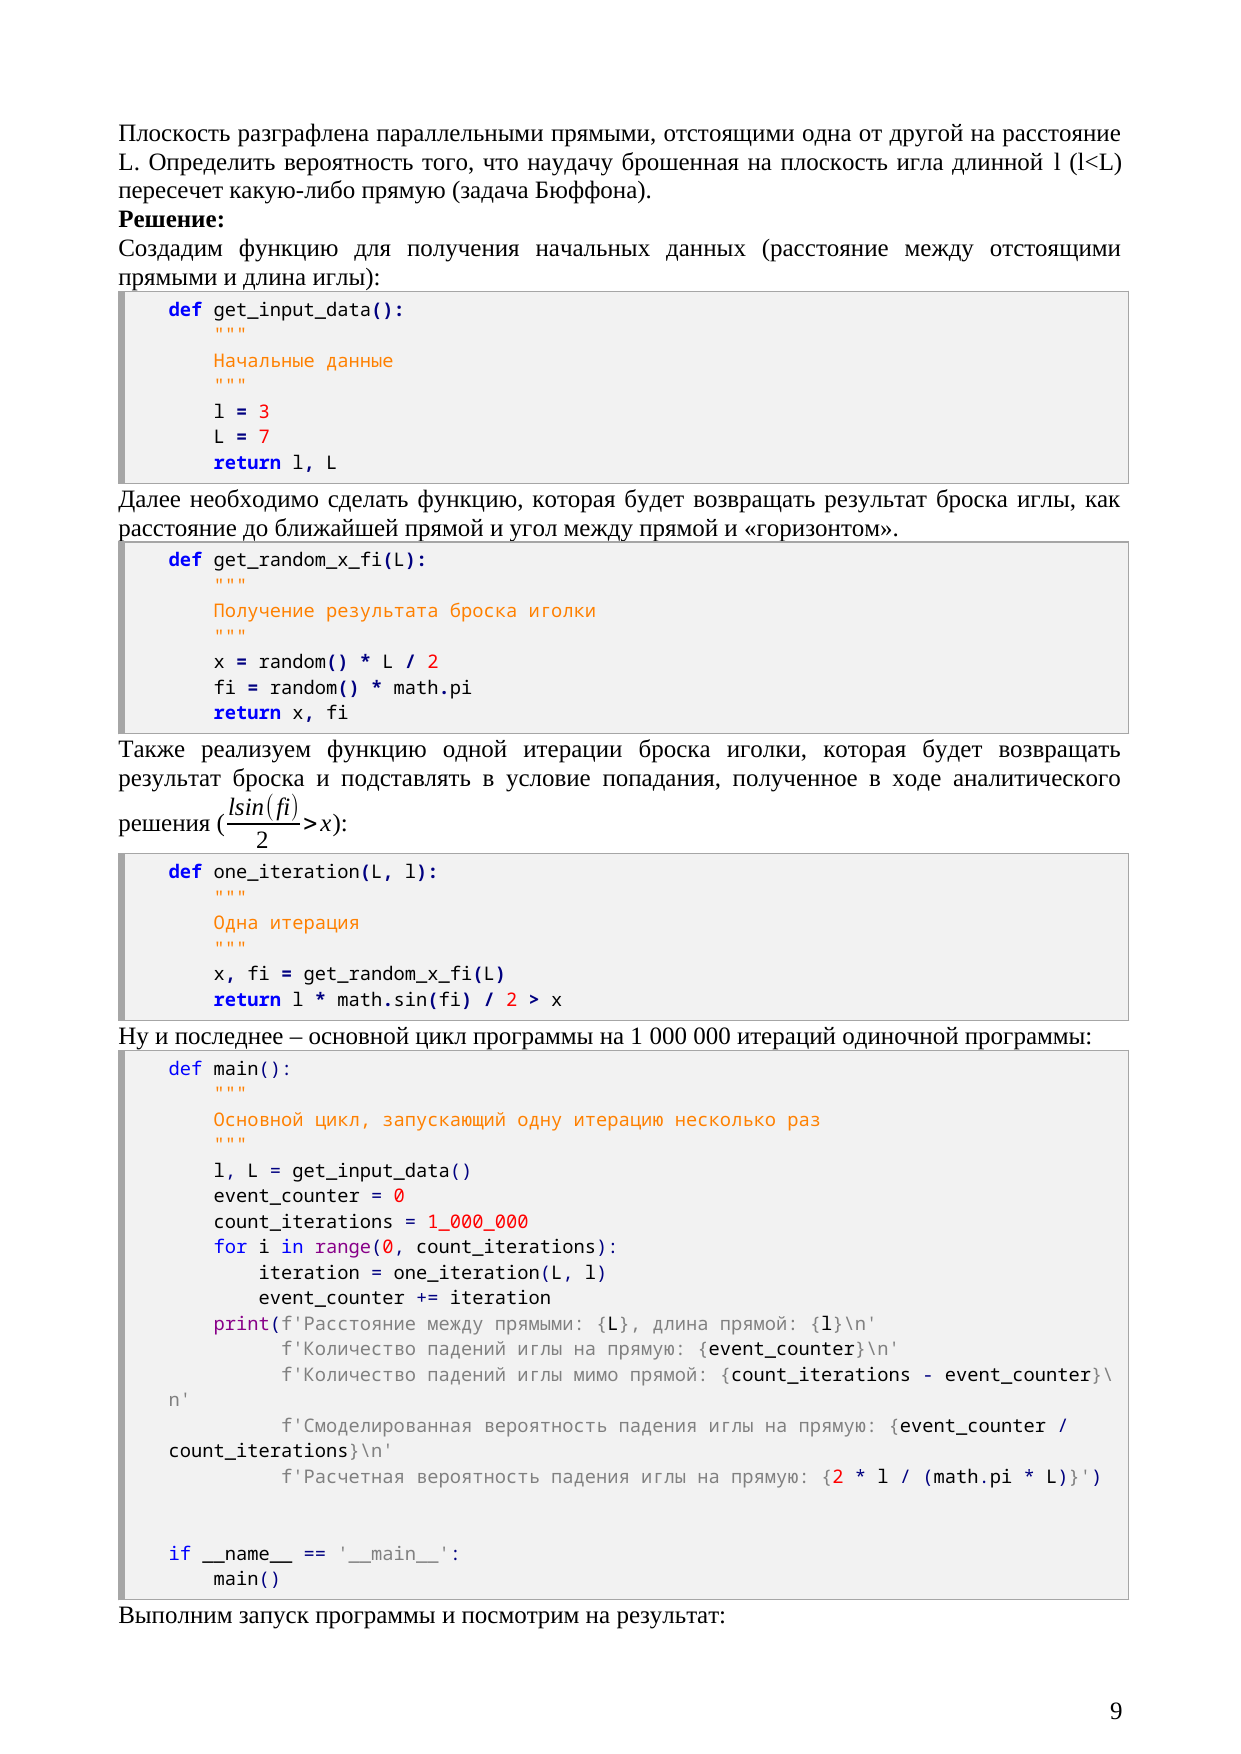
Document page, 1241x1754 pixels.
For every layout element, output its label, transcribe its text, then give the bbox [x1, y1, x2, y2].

list x = random() * L / 2 [125, 643, 1128, 669]
list return l * math.sin(fi) / 2 > x [125, 981, 1128, 1020]
list """ [125, 879, 1128, 904]
text Выполним запуск программы и посмотрим на результат: [118, 1600, 1122, 1629]
list """ [125, 1075, 1128, 1101]
list l = 3 [125, 393, 1128, 418]
list L = 7 [125, 418, 1128, 444]
list fi = random() * math.pi [125, 669, 1128, 694]
list """ [125, 930, 1128, 955]
list """ [125, 1126, 1128, 1152]
list def one_iteration(L, l): [125, 854, 1128, 879]
list """ [125, 618, 1128, 643]
list """ [125, 567, 1128, 592]
list Получение результата броска иголки [125, 592, 1128, 618]
list Начальные данные [125, 342, 1128, 367]
list def get_input_data(): [125, 292, 1128, 316]
list return x, fi [125, 694, 1128, 733]
list if __name__ == '__main__': [125, 1535, 1128, 1560]
list f'Расчетная вероятность падения иглы на прямую: {2 * l / (math.pi * L)}') [125, 1458, 1128, 1484]
list f'Количество падений иглы мимо прямой: {count_iterations - event_counter}\n' [125, 1356, 1128, 1407]
text Плоскость разграфлена параллельными прямыми, отстоящими одна от другой на расстояние L. Определить вероятность того, что наудачу брошенная на плоскость игла длинной l (l<L) пересечет какую-либо прямую (задача Бюффона). [118, 118, 1122, 204]
list event_counter = 0 [125, 1177, 1128, 1203]
text Далее необходимо сделать функцию, которая будет возвращать результат броска иглы, как расстояние до ближайшей прямой и угол между прямой и «горизонтом». [118, 484, 1122, 541]
text Ну и последнее – основной цикл программы на 1 000 000 итераций одиночной программы: [118, 1021, 1122, 1050]
list count_iterations = 1_000_000 [125, 1203, 1128, 1228]
list """ [125, 367, 1128, 393]
list def get_random_x_fi(L): [125, 543, 1128, 567]
list print(f'Расстояние между прямыми: {L}, длина прямой: {l}\n' [125, 1305, 1128, 1331]
list l, L = get_input_data() [125, 1152, 1128, 1177]
list Одна итерация [125, 904, 1128, 930]
list return l, L [125, 444, 1128, 483]
list """ [125, 316, 1128, 342]
list x, fi = get_random_x_fi(L) [125, 955, 1128, 981]
text Также реализуем функцию одной итерации броска иголки, которая будет возвращать результат броска и подставлять в условие попадания, полученное в ходе аналитического решения (): [118, 734, 1122, 853]
list def main(): [125, 1051, 1128, 1075]
text Создадим функцию для получения начальных данных (расстояние между отстоящими прямыми и длина иглы): [118, 233, 1122, 291]
list event_counter += iteration [125, 1279, 1128, 1305]
list Основной цикл, запускающий одну итерацию несколько раз [125, 1101, 1128, 1126]
list f'Количество падений иглы на прямую: {event_counter}\n' [125, 1331, 1128, 1356]
list f'Смоделированная вероятность падения иглы на прямую: {event_counter / count_iterations}\n' [125, 1407, 1128, 1458]
text Решение: [118, 204, 1122, 233]
list iteration = one_iteration(L, l) [125, 1254, 1128, 1279]
list main() [125, 1560, 1128, 1599]
list for i in range(0, count_iterations): [125, 1228, 1128, 1254]
